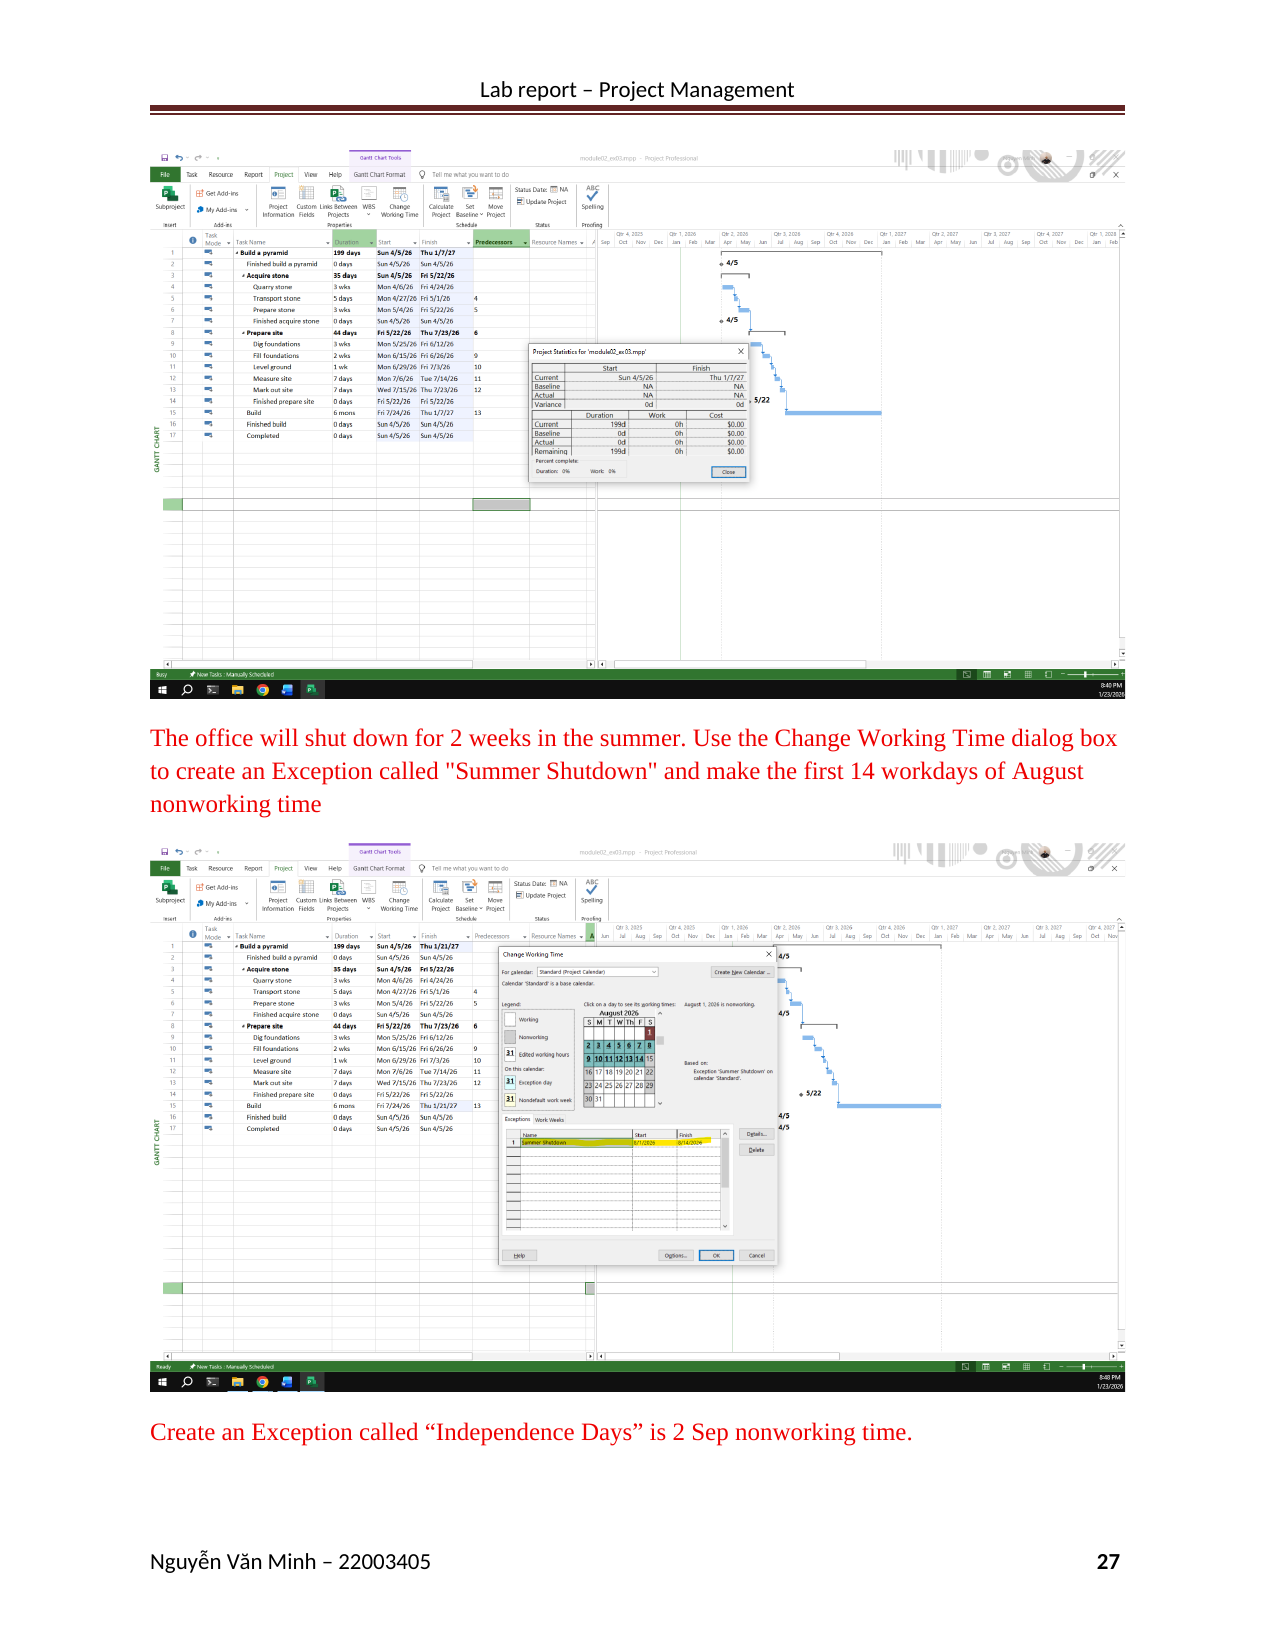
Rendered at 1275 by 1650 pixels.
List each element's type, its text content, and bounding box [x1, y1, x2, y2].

picture [150, 150, 1125, 699]
text Create an Exception called “Independence Days” is 2 Sep nonworking time. [150, 1417, 1125, 1445]
text The office will shut down for 2 weeks in the summer. Use the Change Working Time dialog box to create an Exception called "Summer Shutdown" and make the first 14 workdays of August nonworking time [150, 723, 1125, 818]
picture [150, 843, 1125, 1392]
